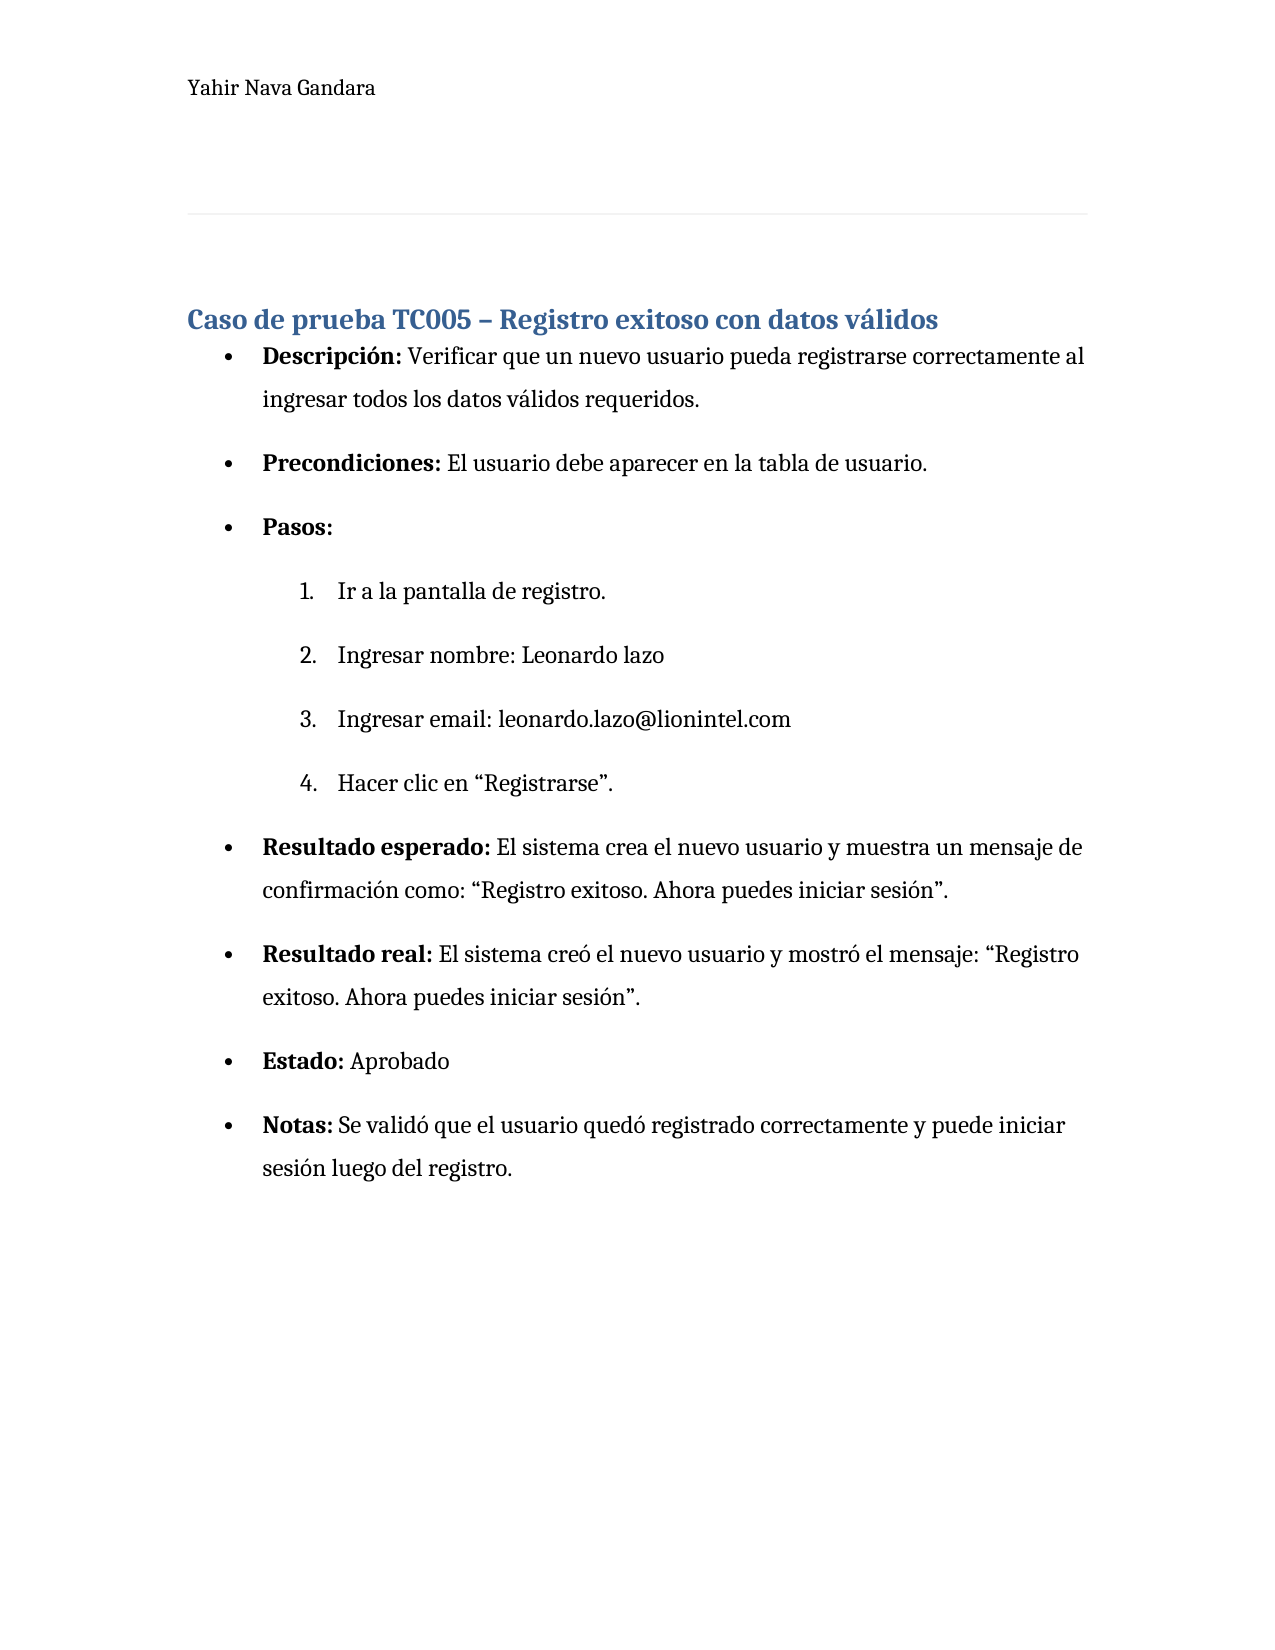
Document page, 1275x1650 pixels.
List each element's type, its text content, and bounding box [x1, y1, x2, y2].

list Pasos: [225, 513, 1087, 542]
list Descripción: Verificar que un nuevo usuario pueda registrarse correctamente al ingresar todos los datos válidos requeridos. [225, 342, 1087, 414]
list Ingresar nombre: Leonardo lazo [300, 641, 1087, 670]
list Resultado esperado: El sistema crea el nuevo usuario y muestra un mensaje de confirmación como: “Registro exitoso. Ahora puedes iniciar sesión”. [225, 833, 1087, 905]
list Ingresar email: leonardo.lazo@lionintel.com [300, 705, 1087, 734]
list Resultado real: El sistema creó el nuevo usuario y mostró el mensaje: “Registro exitoso. Ahora puedes iniciar sesión”. [225, 940, 1087, 1012]
subtitle Caso de prueba TC005 – Registro exitoso con datos válidos [187, 303, 1087, 337]
list Precondiciones: El usuario debe aparecer en la tabla de usuario. [225, 449, 1087, 478]
list Ir a la pantalla de registro. [300, 577, 1087, 606]
list Hacer clic en “Registrarse”. [300, 769, 1087, 798]
list Notas: Se validó que el usuario quedó registrado correctamente y puede iniciar sesión luego del registro. [225, 1111, 1087, 1183]
list Estado: Aprobado [225, 1047, 1087, 1076]
